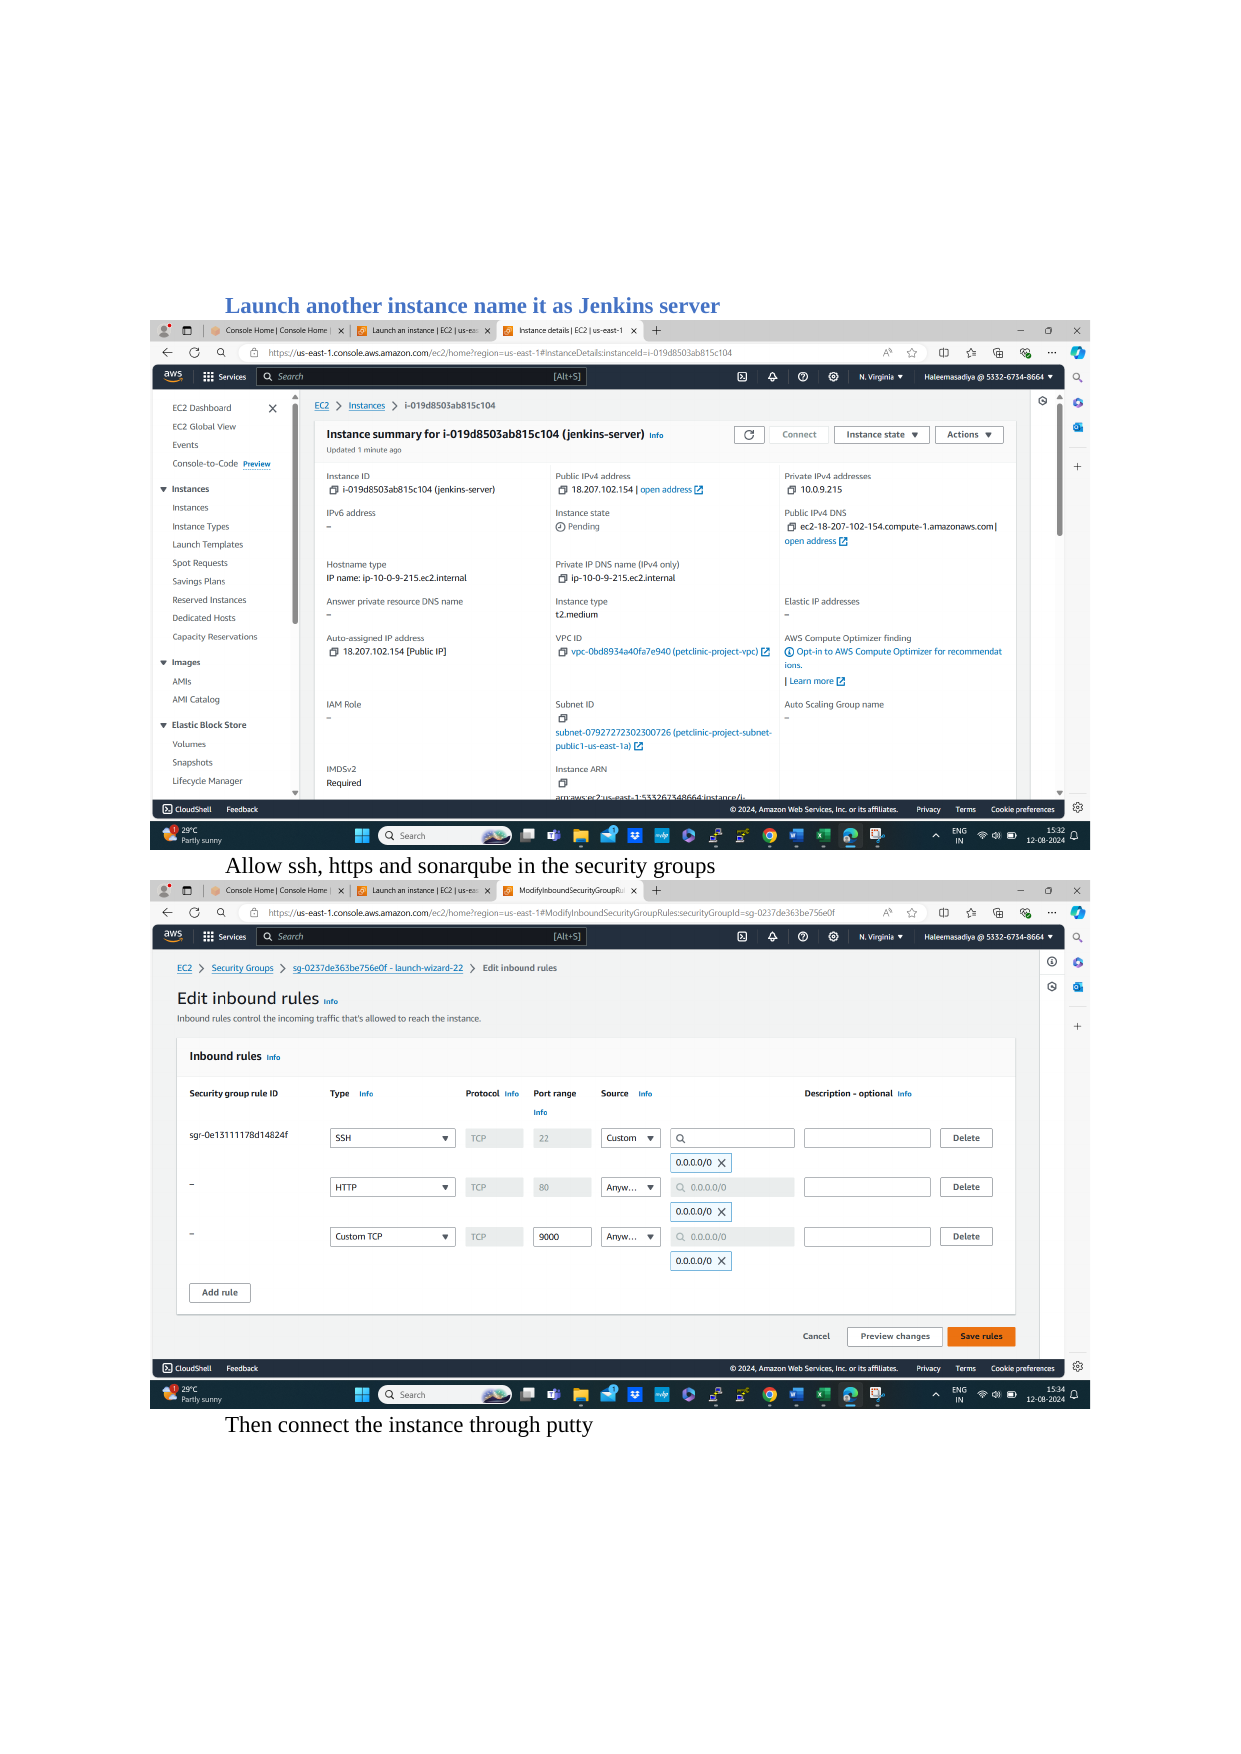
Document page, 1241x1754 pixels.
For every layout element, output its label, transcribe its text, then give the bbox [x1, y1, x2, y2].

list Then connect the instance through putty [225, 1411, 1090, 1437]
picture [150, 320, 1091, 850]
picture [150, 880, 1091, 1409]
list Allow ssh, https and sonarqube in the security groups [225, 852, 1090, 878]
list Launch another instance name it as Jenkins server [225, 292, 1090, 318]
